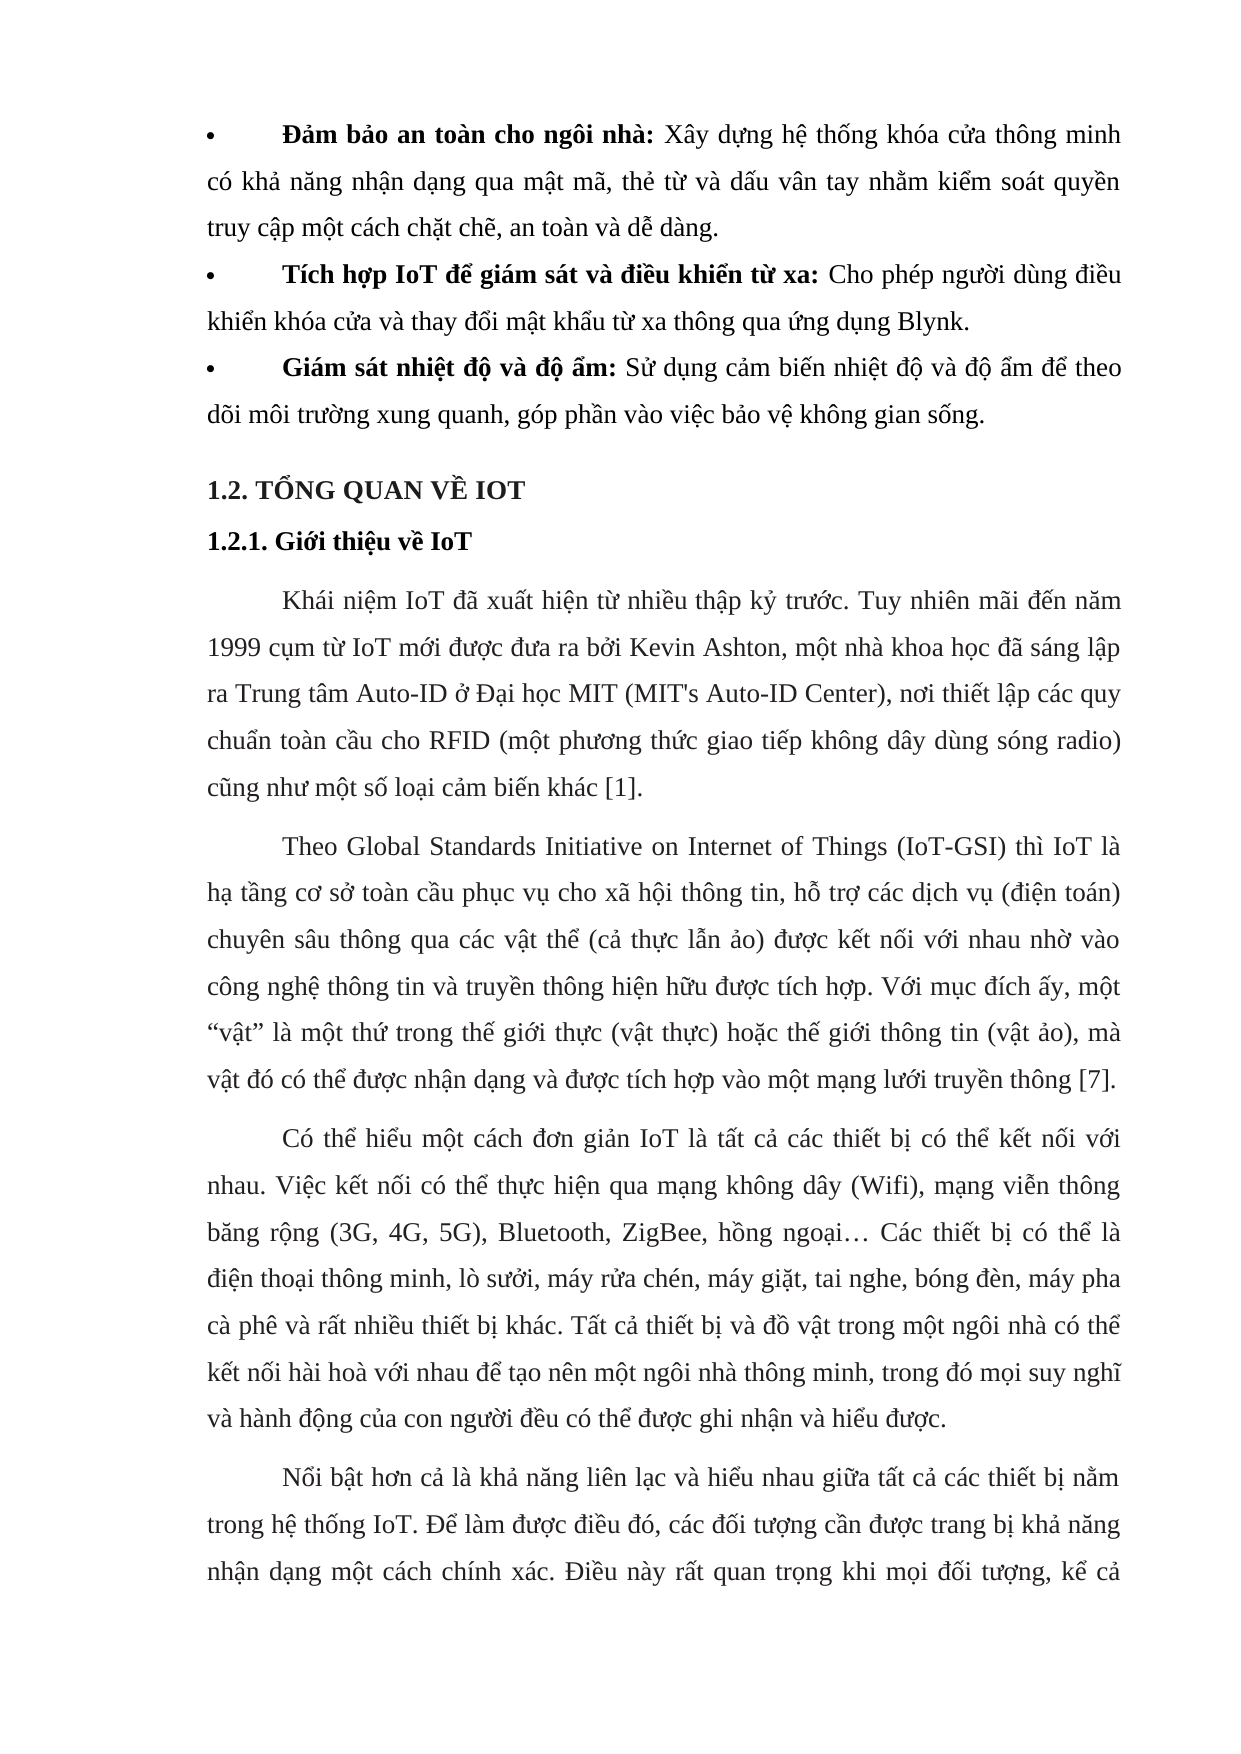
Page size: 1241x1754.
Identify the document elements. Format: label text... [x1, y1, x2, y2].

list Giám sát nhiệt độ và độ ẩm: Sử dụng cảm biến nhiệt độ và độ ẩm để theo dõi môi trường xung quanh, góp phần vào việc bảo vệ không gian sống. [207, 351, 1122, 429]
list Đảm bảo an toàn cho ngôi nhà: Xây dựng hệ thống khóa cửa thông minh có khả năng nhận dạng qua mật mã, thẻ từ và dấu vân tay nhằm kiểm soát quyền truy cập một cách chặt chẽ, an toàn và dễ dàng. [207, 118, 1122, 243]
subtitle 1.2.1. Giới thiệu về IoT [207, 525, 1122, 556]
text Khái niệm IoT đã xuất hiện từ nhiều thập kỷ trước. Tuy nhiên mãi đến năm 1999 cụm từ IoT mới được đưa ra bởi Kevin Ashton, một nhà khoa học đã sáng lập ra Trung tâm Auto-ID ở Đại học MIT (MIT's Auto-ID Center), nơi thiết lập các quy chuẩn toàn cầu cho RFID (một phương thức giao tiếp không dây dùng sóng radio) cũng như một số loại cảm biến khác [1]. [207, 584, 1122, 802]
list Tích hợp IoT để giám sát và điều khiển từ xa: Cho phép người dùng điều khiển khóa cửa và thay đổi mật khẩu từ xa thông qua ứng dụng Blynk. [207, 258, 1122, 336]
subtitle 1.2. TỔNG QUAN VỀ IOT [207, 474, 1122, 505]
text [207, 1461, 1122, 1586]
text Theo Global Standards Initiative on Internet of Things (IoT-GSI) thì IoT là hạ tầng cơ sở toàn cầu phục vụ cho xã hội thông tin, hỗ trợ các dịch vụ (điện toán) chuyên sâu thông qua các vật thể (cả thực lẫn ảo) được kết nối với nhau nhờ vào công nghệ thông tin và truyền thông hiện hữu được tích hợp. Với mục đích ấy, một “vật” là một thứ trong thế giới thực (vật thực) hoặc thế giới thông tin (vật ảo), mà vật đó có thể được nhận dạng và được tích hợp vào một mạng lưới truyền thông [7]. [207, 830, 1122, 1094]
text Có thể hiểu một cách đơn giản IoT là tất cả các thiết bị có thể kết nối với nhau. Việc kết nối có thể thực hiện qua mạng không dây (Wifi), mạng viễn thông băng rộng (3G, 4G, 5G), Bluetooth, ZigBee, hồng ngoại… Các thiết bị có thể là điện thoại thông minh, lò sưởi, máy rửa chén, máy giặt, tai nghe, bóng đèn, máy pha cà phê và rất nhiều thiết bị khác. Tất cả thiết bị và đồ vật trong một ngôi nhà có thể kết nối hài hoà với nhau để tạo nên một ngôi nhà thông minh, trong đó mọi suy nghĩ và hành động của con người đều có thể được ghi nhận và hiểu được. [207, 1122, 1122, 1433]
